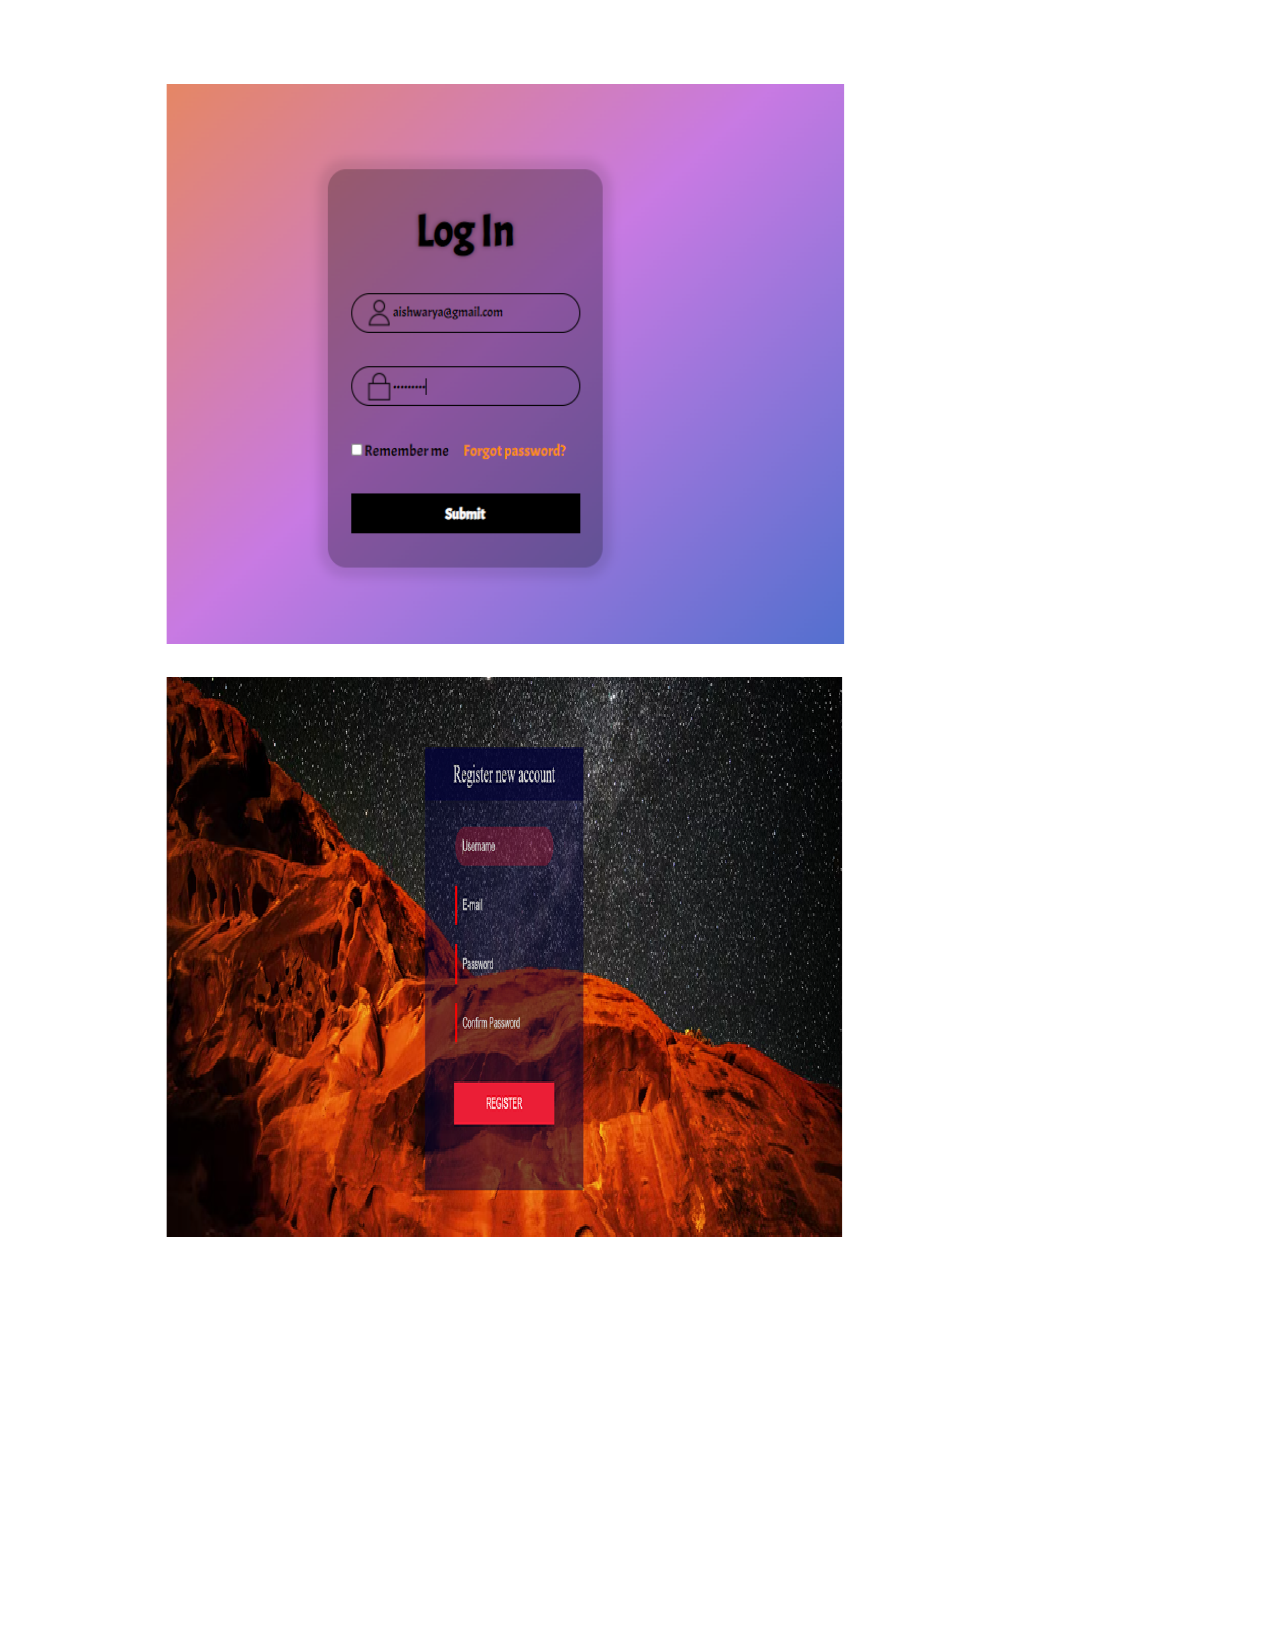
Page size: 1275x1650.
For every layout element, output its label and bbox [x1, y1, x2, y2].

picture [166, 84, 845, 644]
picture [166, 677, 844, 1237]
